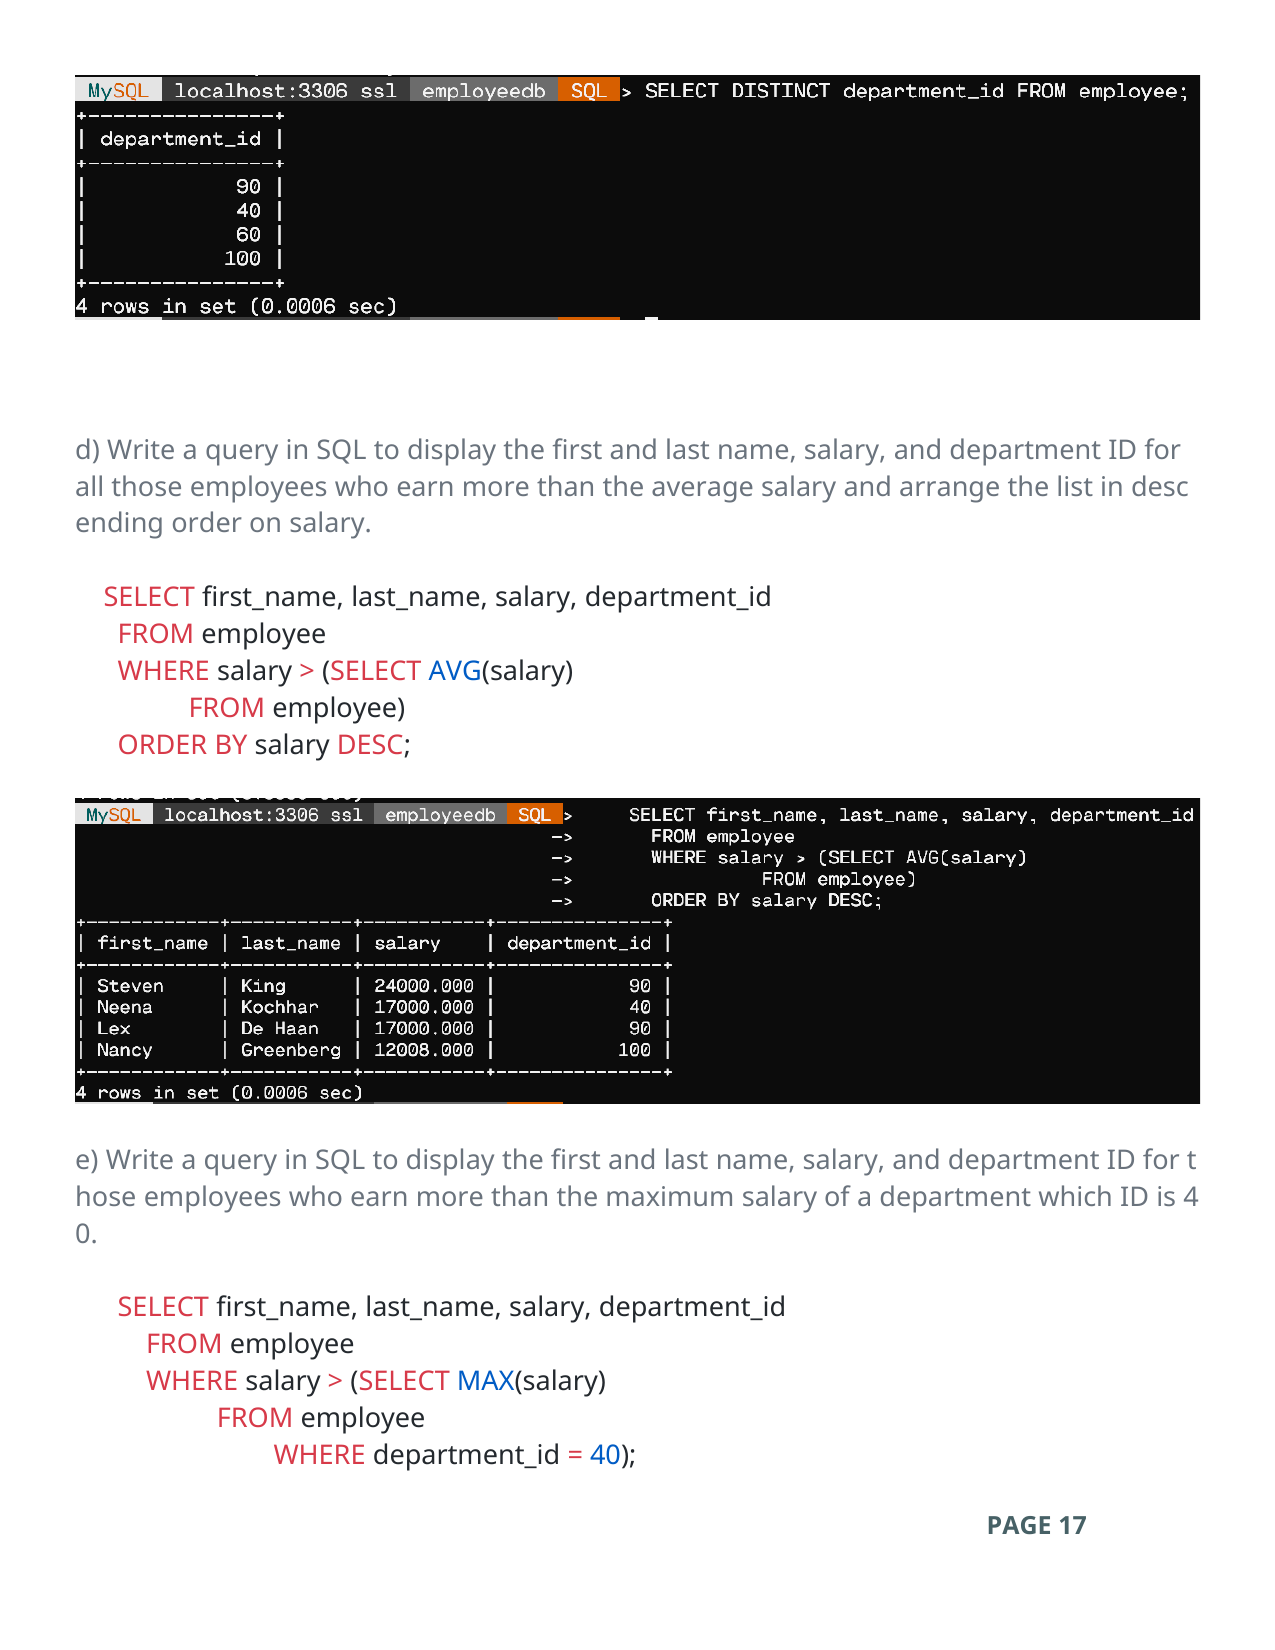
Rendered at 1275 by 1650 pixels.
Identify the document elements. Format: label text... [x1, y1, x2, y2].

text ORDER BY salary DESC; [75, 725, 1200, 762]
text FROM employee [75, 614, 1200, 651]
text SELECT first_name, last_name, salary, department_id [75, 578, 1200, 614]
text e) Write a query in SQL to display the first and last name, salary, and department ID for those employees who earn more than the maximum salary of a department which ID is 40. [75, 1140, 1200, 1251]
picture [75, 798, 1200, 1104]
text WHERE salary > (SELECT AVG(salary) [75, 651, 1200, 688]
text FROM employee [75, 1325, 1200, 1362]
text FROM employee) [75, 688, 1200, 725]
text d) Write a query in SQL to display the first and last name, salary, and department ID for all those employees who earn more than the average salary and arrange the list in descending order on salary. [75, 430, 1200, 541]
picture [75, 75, 1200, 320]
text WHERE department_id = 40); [75, 1435, 1200, 1472]
text FROM employee [75, 1398, 1200, 1435]
text SELECT first_name, last_name, salary, department_id [75, 1288, 1200, 1325]
text WHERE salary > (SELECT MAX(salary) [75, 1362, 1200, 1398]
